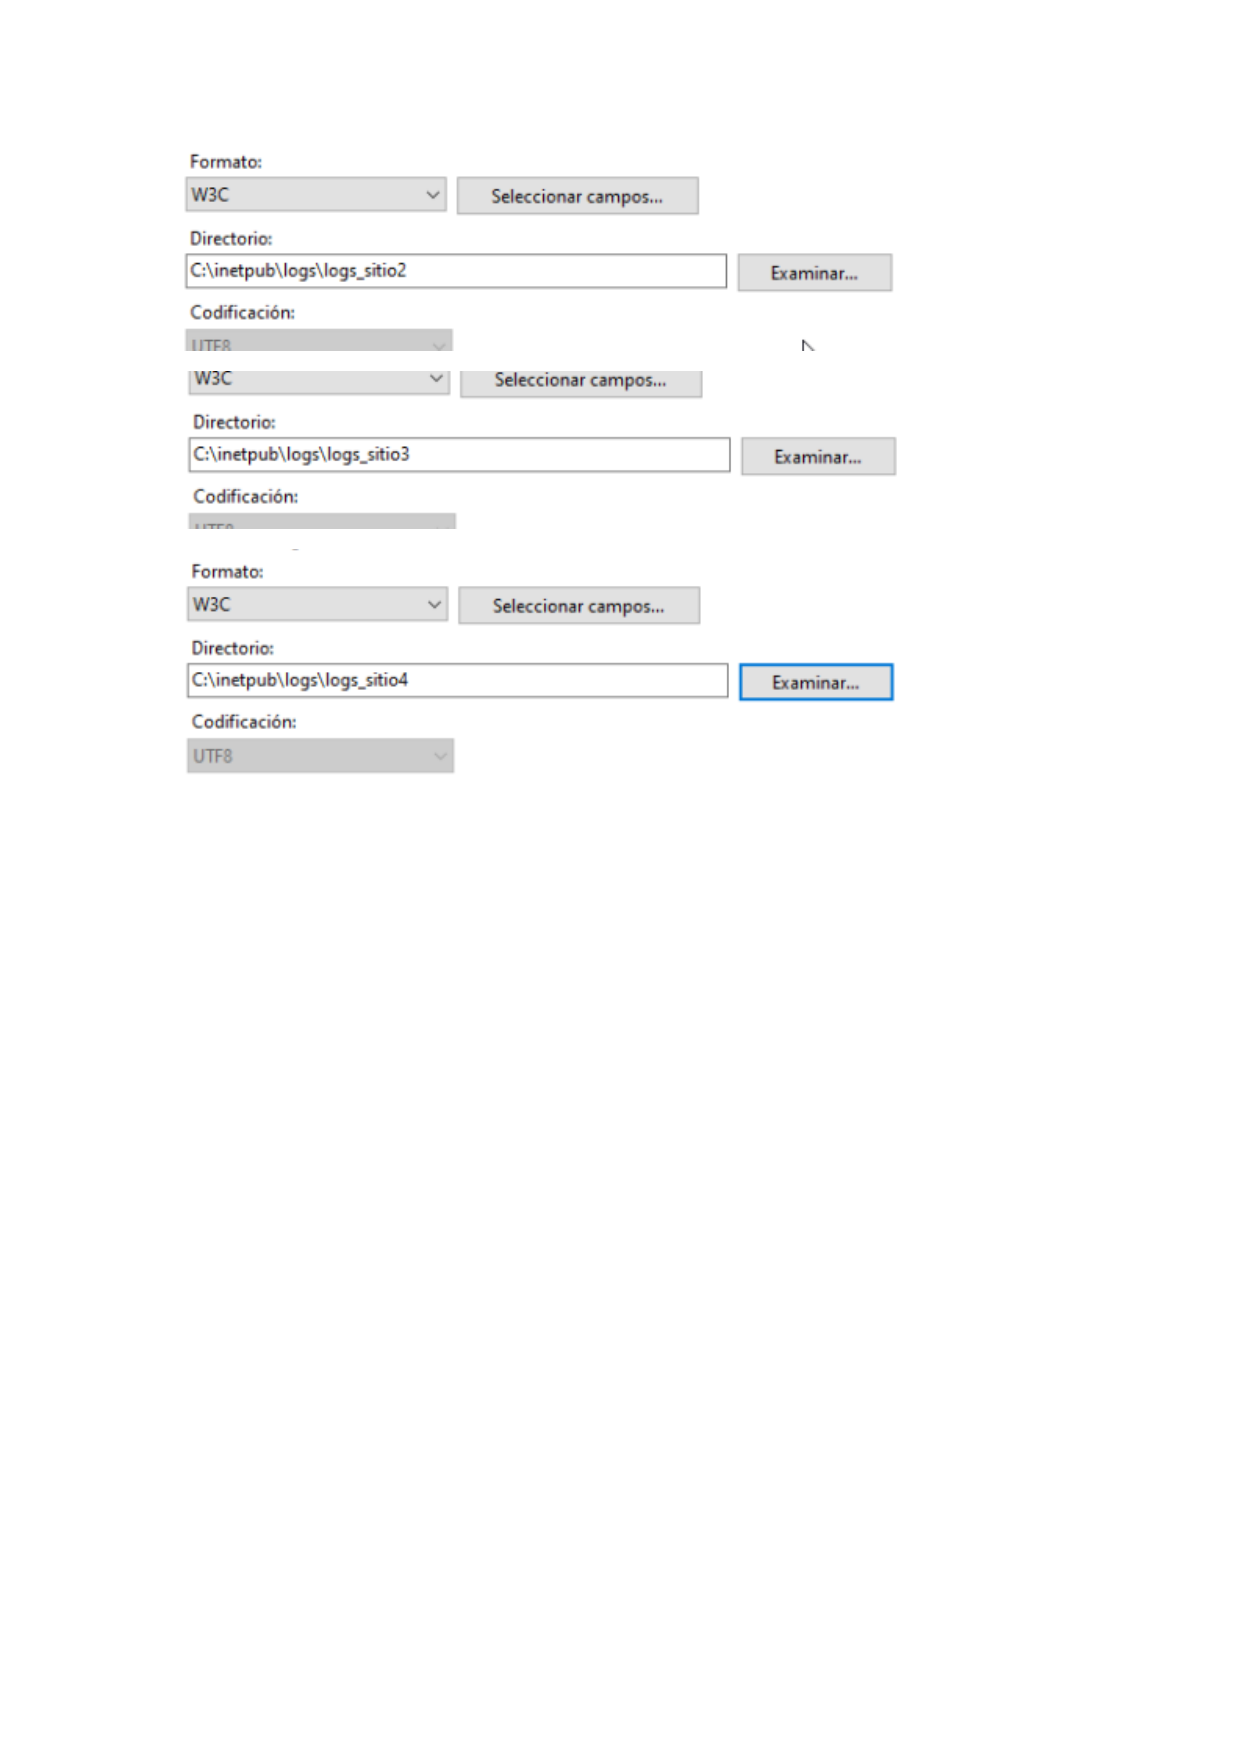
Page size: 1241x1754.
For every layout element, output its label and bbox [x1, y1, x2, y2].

picture [177, 549, 976, 790]
picture [177, 147, 898, 351]
picture [177, 371, 922, 529]
